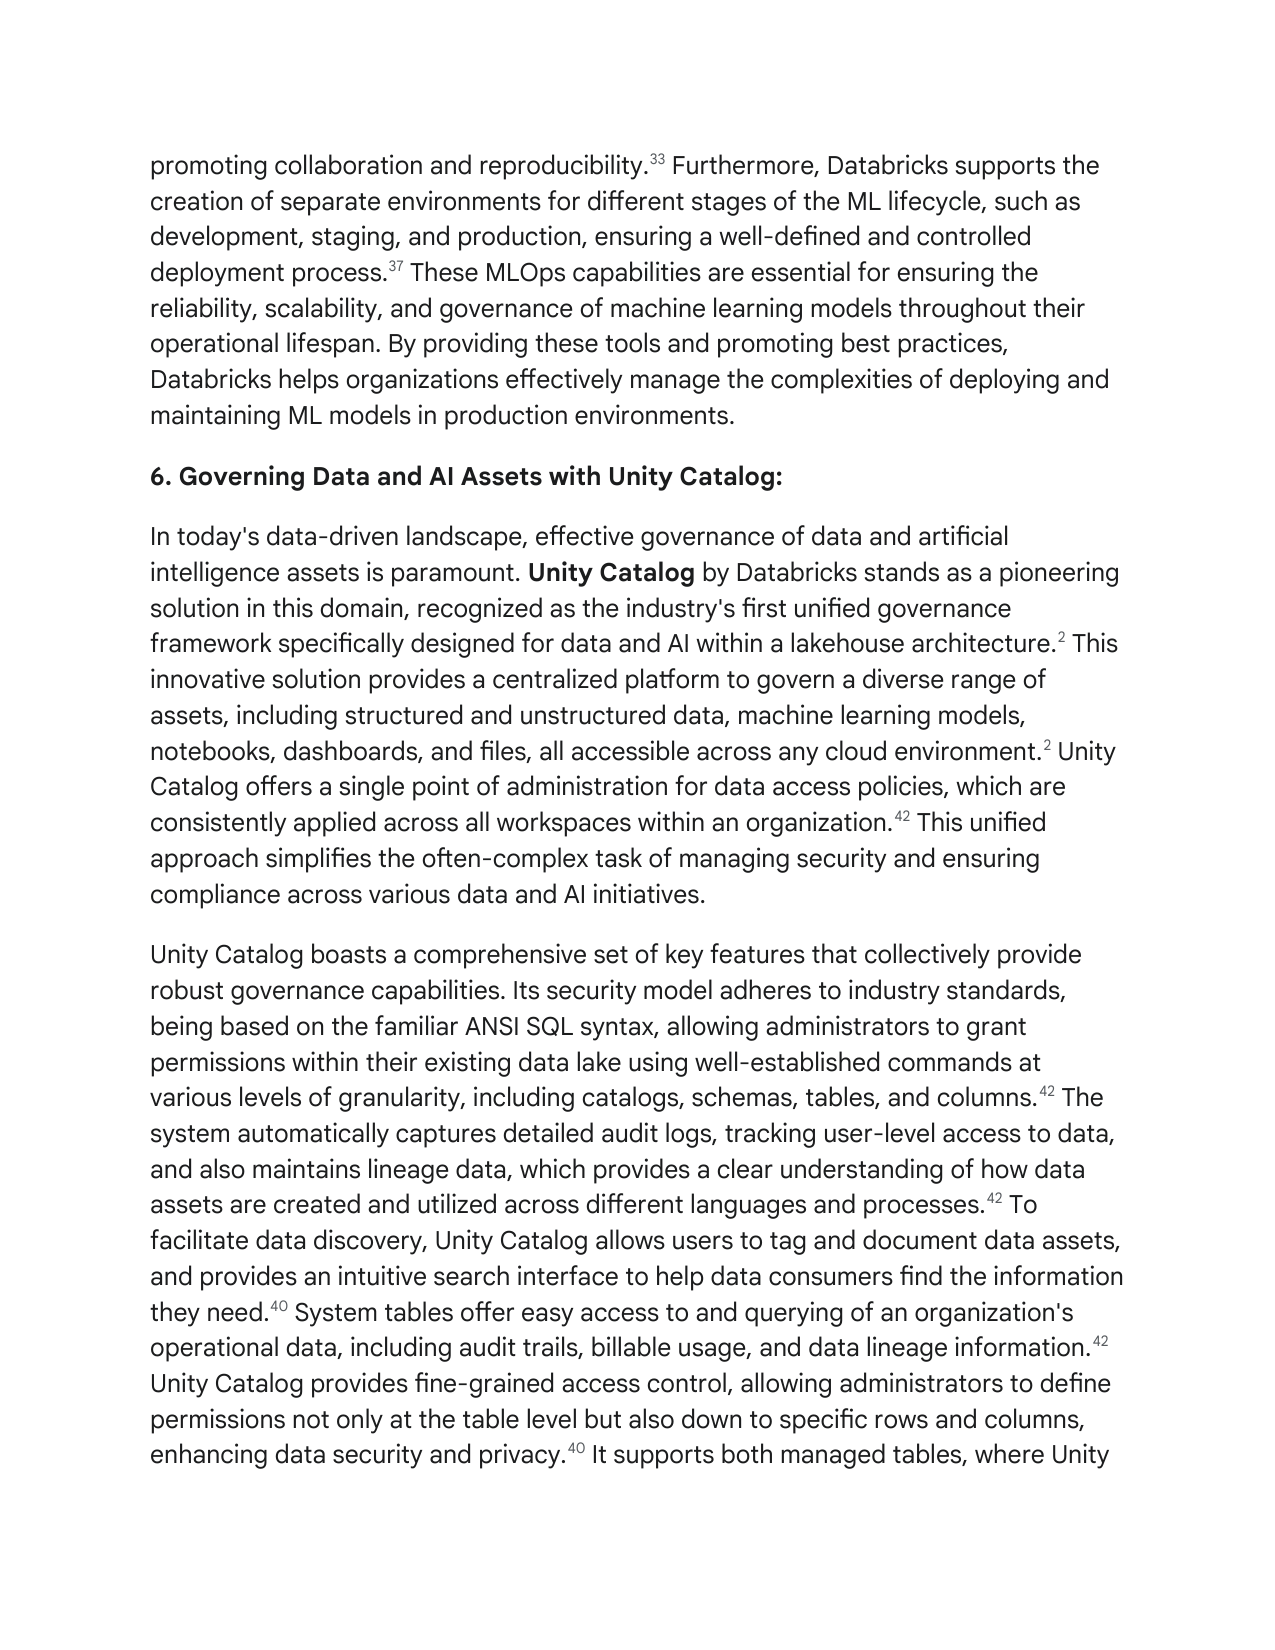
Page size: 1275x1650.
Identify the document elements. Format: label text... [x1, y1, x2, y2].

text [150, 150, 1125, 431]
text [150, 939, 1125, 1471]
text 6. Governing Data and AI Assets with Unity Catalog: [150, 461, 1125, 492]
text In today's data-driven landscape, effective governance of data and artificial intelligence assets is paramount. Unity Catalog by Databricks stands as a pioneering solution in this domain, recognized as the industry's first unified governance framework specifically designed for data and AI within a lakehouse architecture.2 This innovative solution provides a centralized platform to govern a diverse range of assets, including structured and unstructured data, machine learning models, notebooks, dashboards, and files, all accessible across any cloud environment.2 Unity Catalog offers a single point of administration for data access policies, which are consistently applied across all workspaces within an organization.42 This unified approach simplifies the often-complex task of managing security and ensuring compliance across various data and AI initiatives. [150, 522, 1125, 910]
